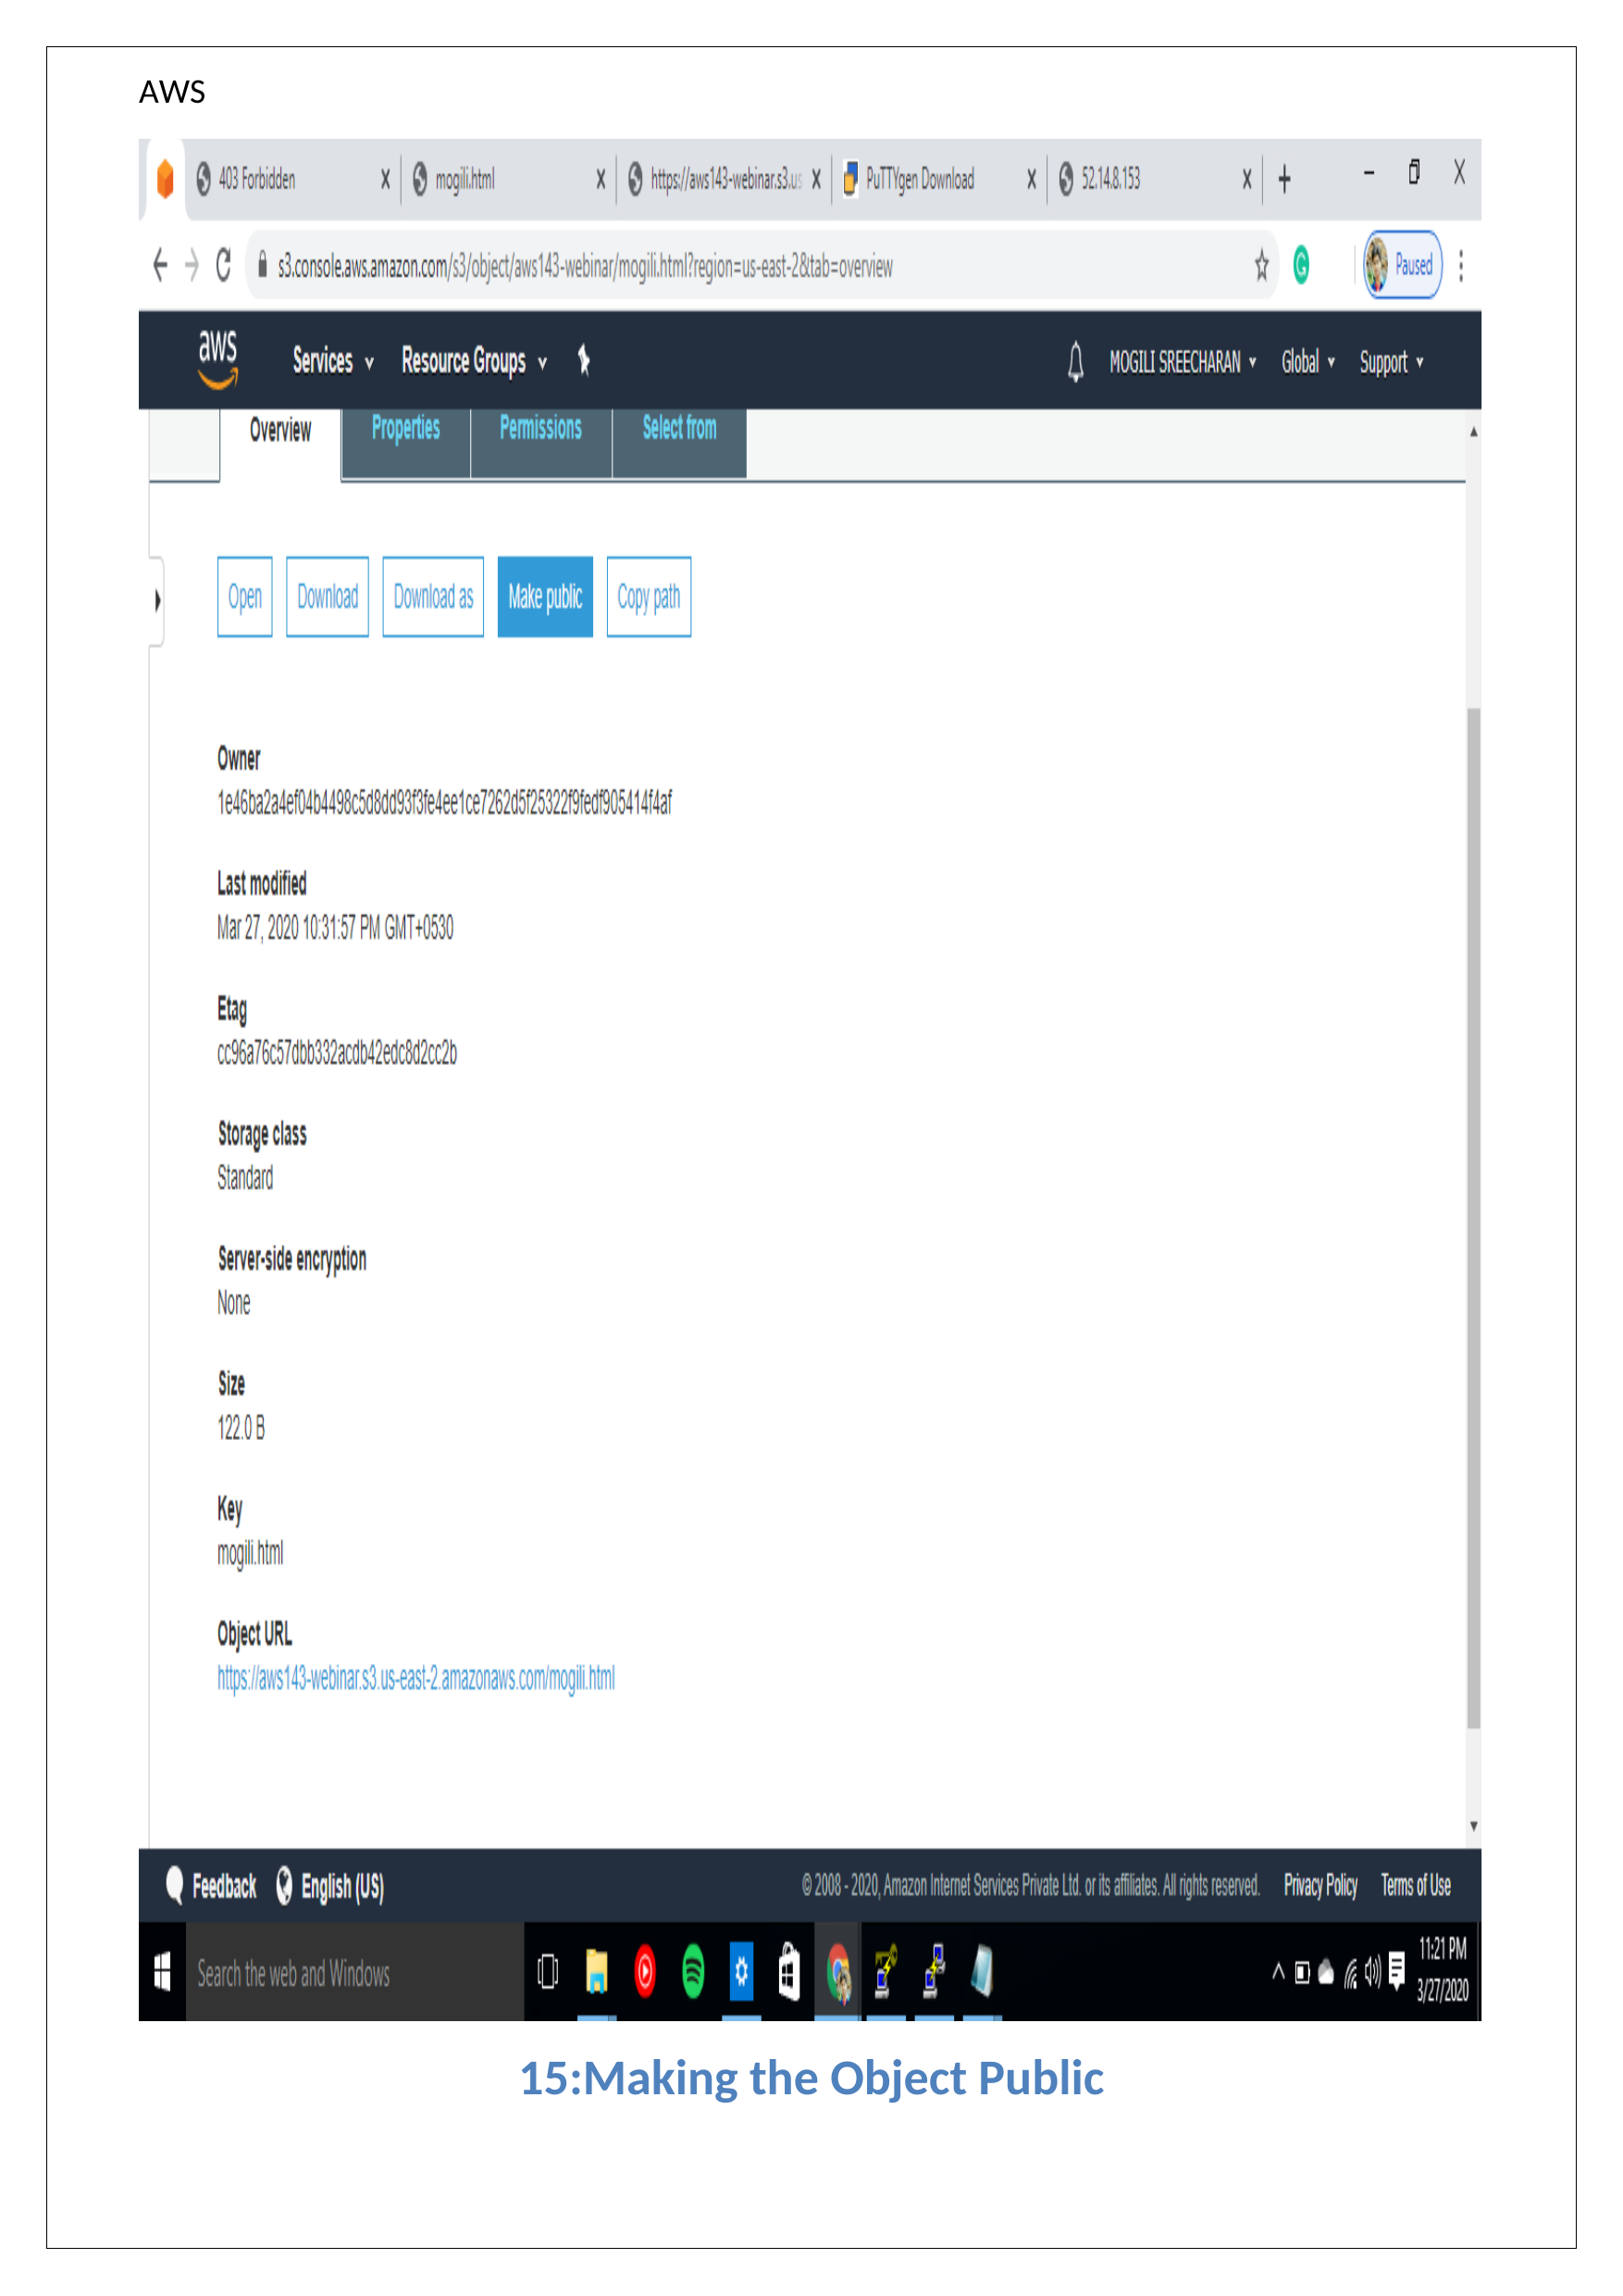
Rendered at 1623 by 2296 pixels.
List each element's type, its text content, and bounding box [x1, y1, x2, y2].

text 15:Making the Object Public [139, 2046, 1484, 2107]
picture [139, 139, 1482, 2021]
